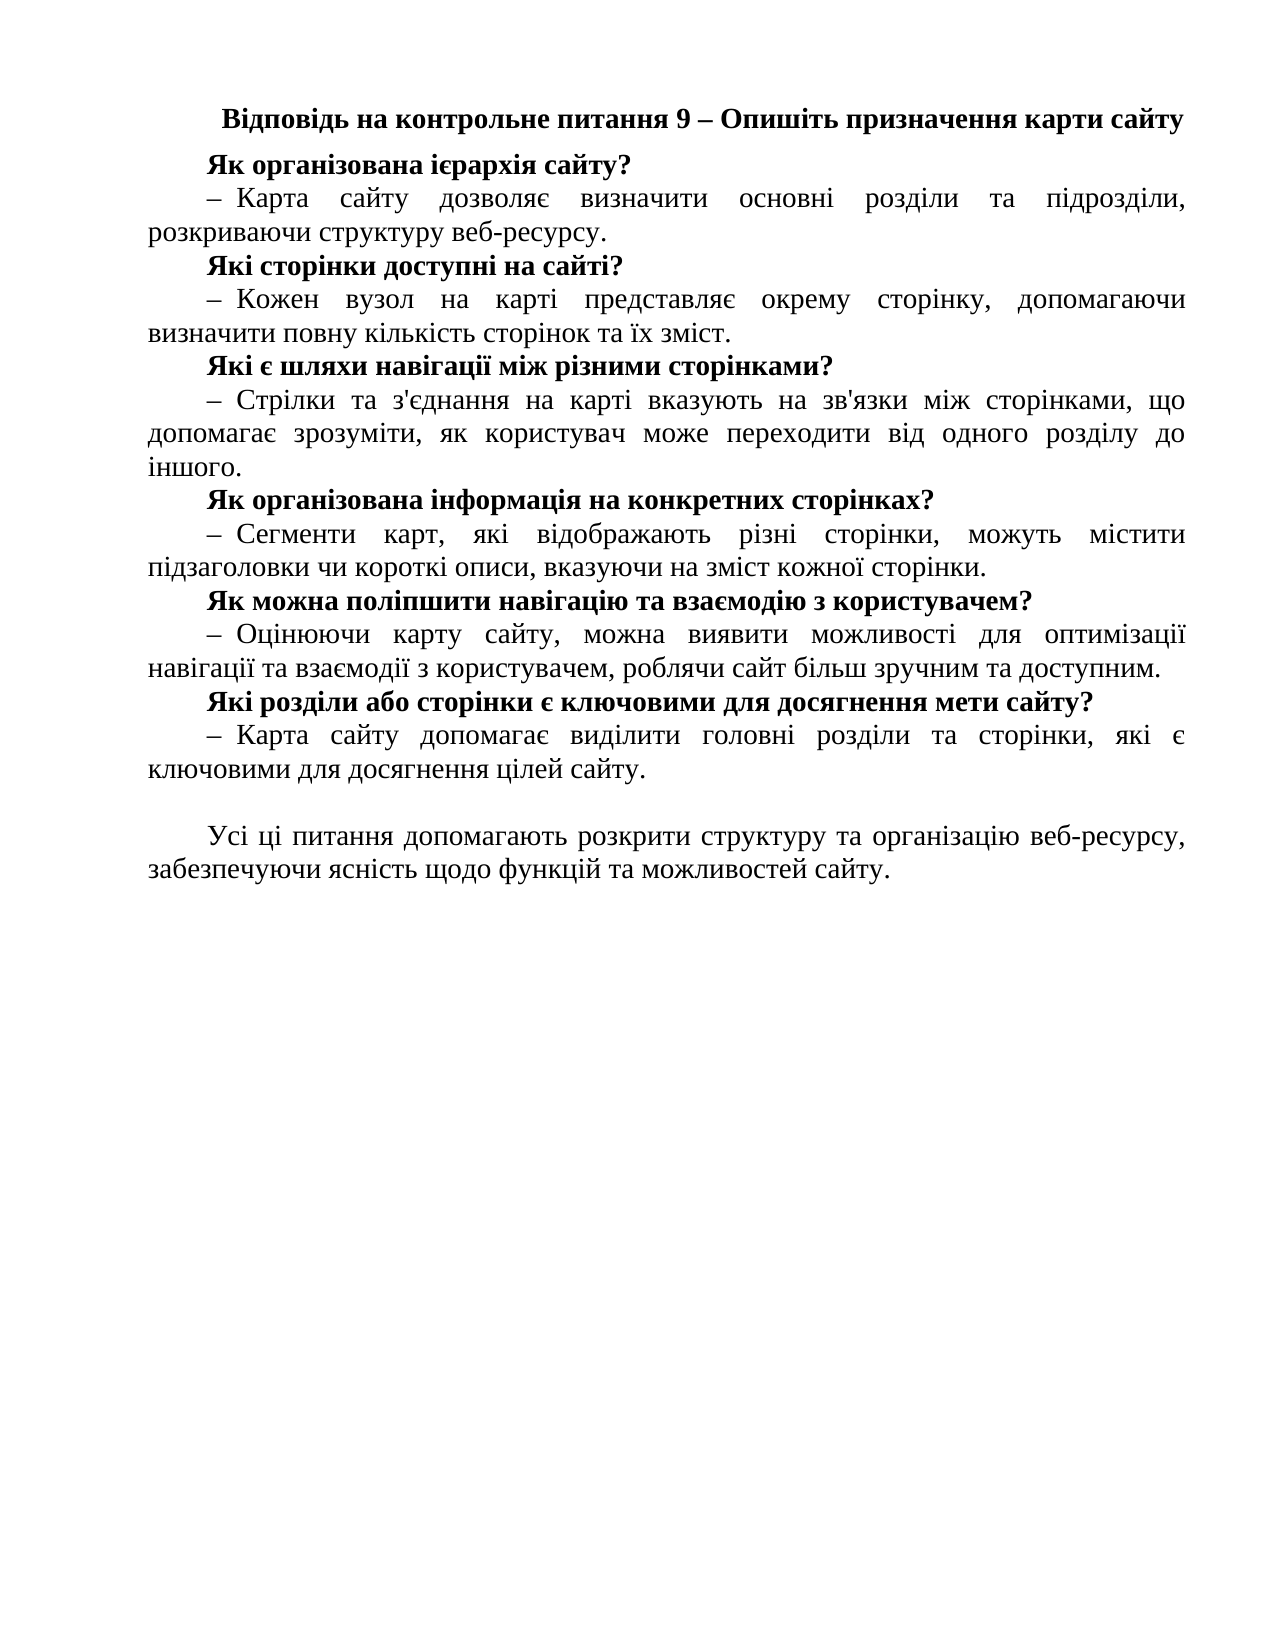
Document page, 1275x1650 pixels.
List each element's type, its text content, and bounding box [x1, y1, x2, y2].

text Які сторінки доступні на сайті? [148, 248, 1186, 281]
list Карта сайту дозволяє визначити основні розділи та підрозділи, розкриваючи структуру веб-ресурсу. [148, 181, 1186, 248]
list Стрілки та з'єднання на карті вказують на зв'язки між сторінками, що допомагає зрозуміти, як користувач може переходити від одного розділу до іншого. [148, 382, 1186, 482]
text Які розділи або сторінки є ключовими для досягнення мети сайту? [148, 684, 1186, 717]
list Сегменти карт, які відображають різні сторінки, можуть містити підзаголовки чи короткі описи, вказуючи на зміст кожної сторінки. [148, 516, 1186, 583]
text Як організована ієрархія сайту? [148, 147, 1186, 181]
text Як організована інформація на конкретних сторінках? [148, 482, 1186, 516]
text Усі ці питання допомагають розкрити структуру та організацію веб-ресурсу, забезпечуючи ясність щодо функцій та можливостей сайту. [148, 818, 1186, 885]
list Оцінюючи карту сайту, можна виявити можливості для оптимізації навігації та взаємодії з користувачем, роблячи сайт більш зручним та доступним. [148, 617, 1186, 684]
list Кожен вузол на карті представляє окрему сторінку, допомагаючи визначити повну кількість сторінок та їх зміст. [148, 281, 1186, 348]
list Карта сайту допомагає виділити головні розділи та сторінки, які є ключовими для досягнення цілей сайту. [148, 717, 1186, 784]
text Як можна поліпшити навігацію та взаємодію з користувачем? [148, 583, 1186, 617]
text Які є шляхи навігації між різними сторінками? [148, 348, 1186, 382]
text Відповідь на контрольне питання 9 – Опишіть призначення карти сайту [148, 101, 1186, 134]
